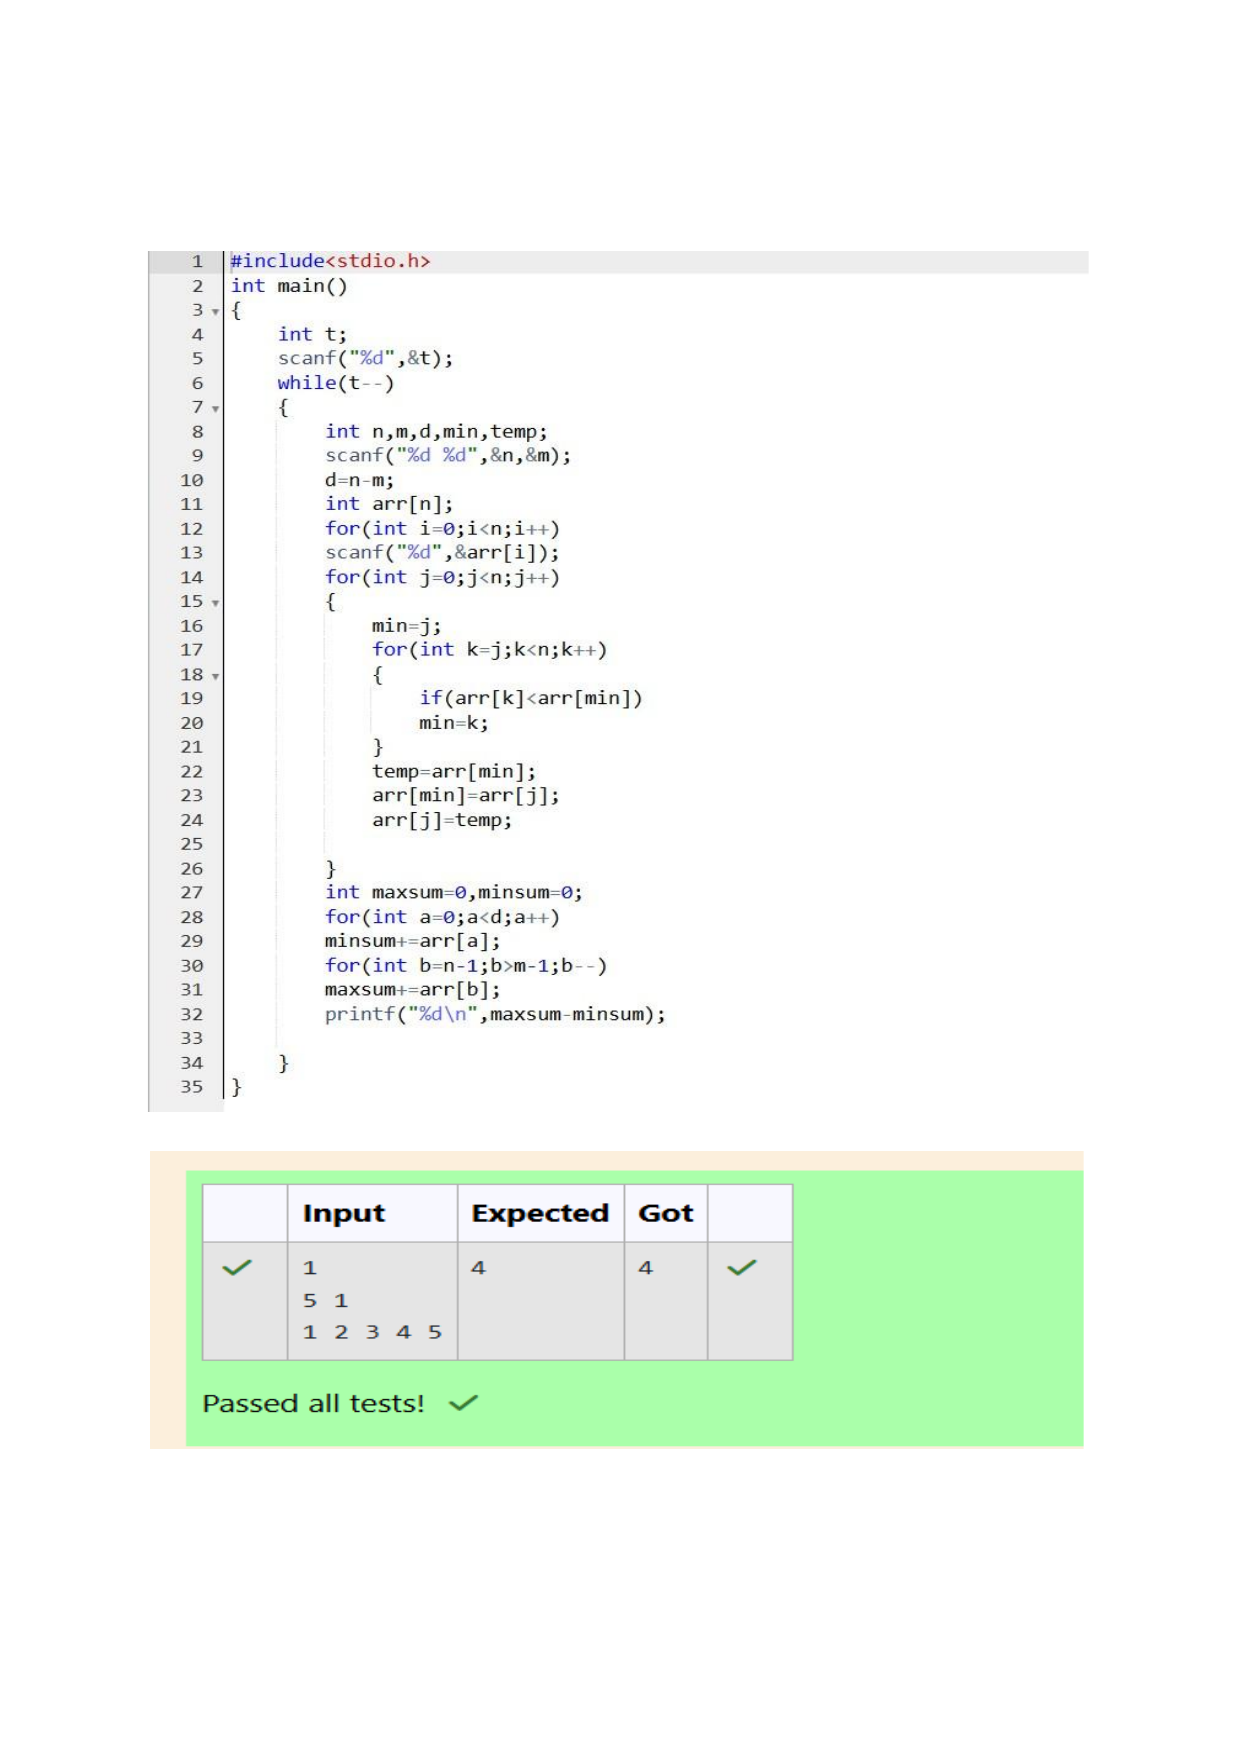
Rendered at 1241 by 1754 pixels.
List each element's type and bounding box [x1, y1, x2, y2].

picture [150, 1151, 1084, 1449]
picture [147, 251, 1089, 1112]
